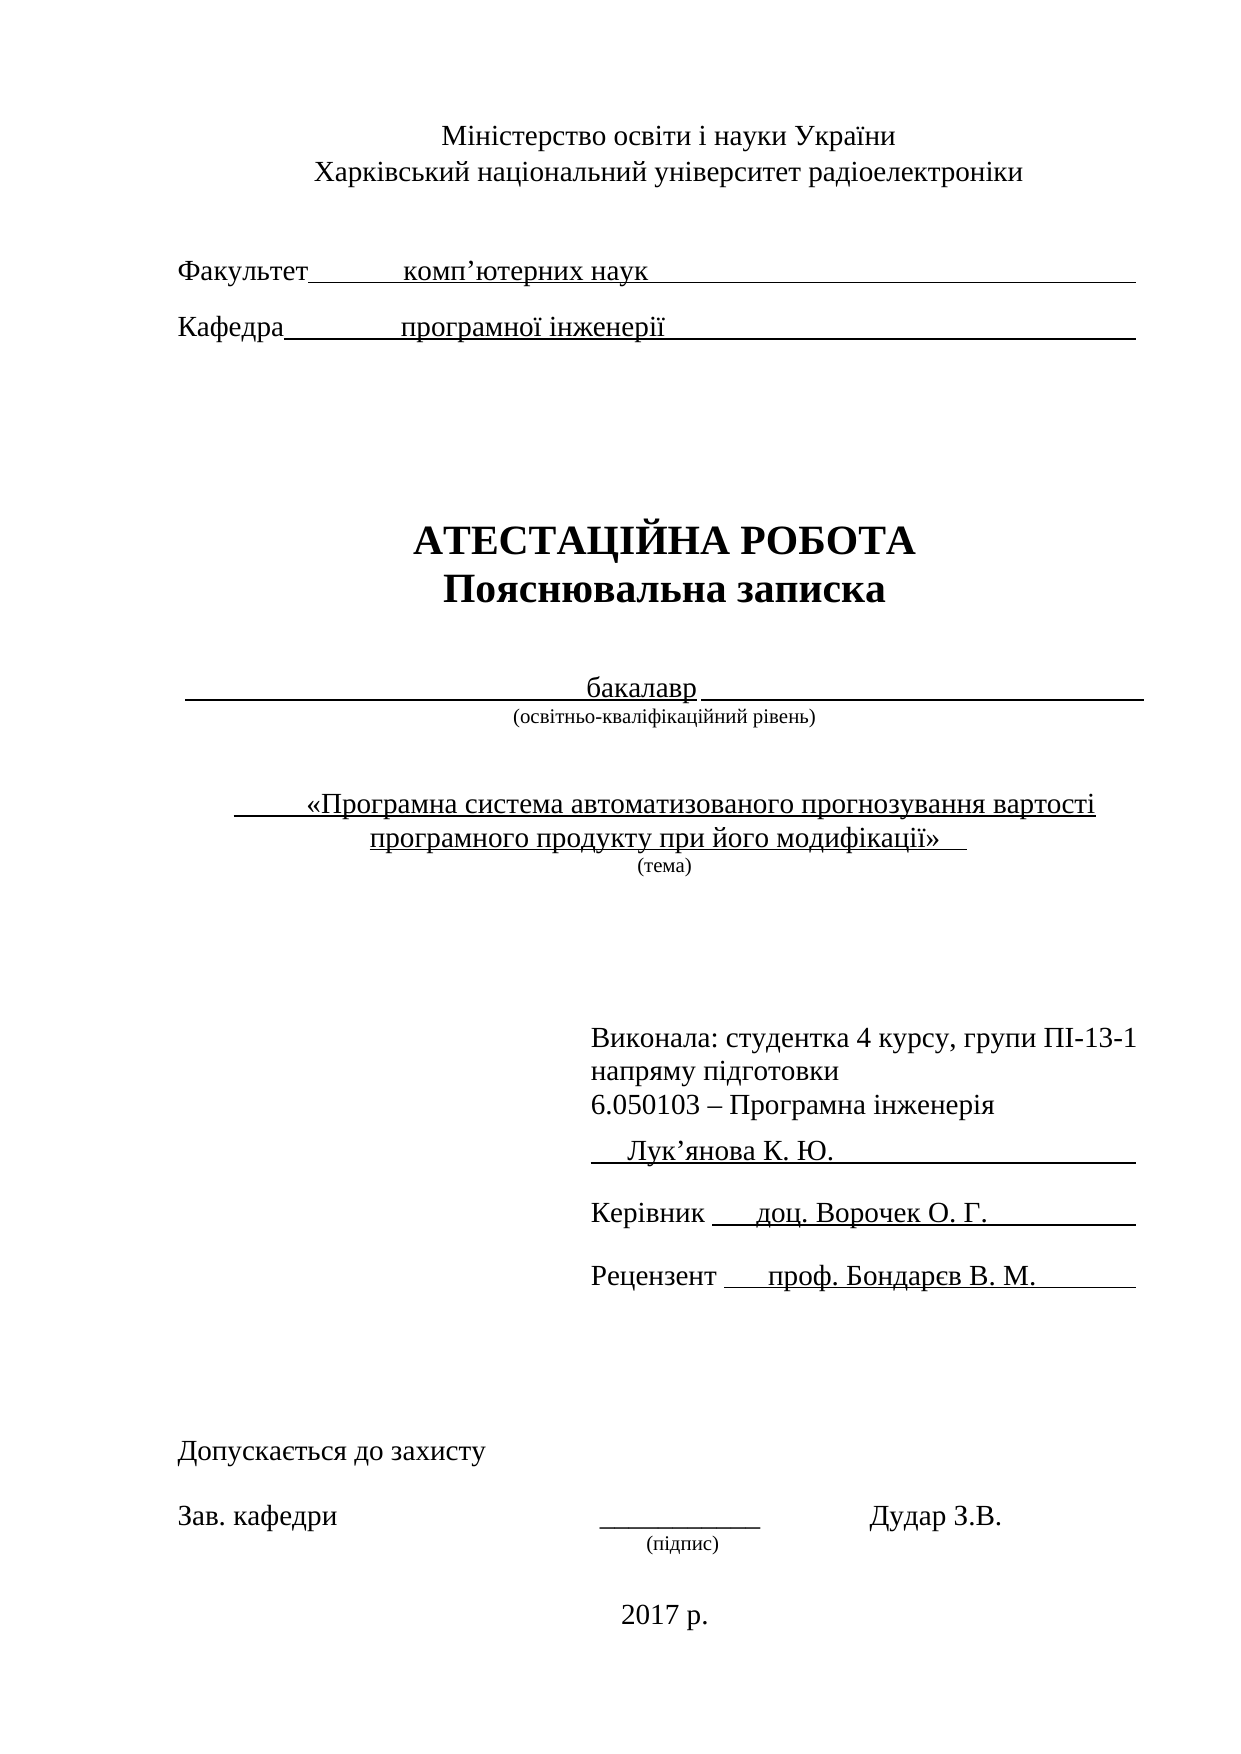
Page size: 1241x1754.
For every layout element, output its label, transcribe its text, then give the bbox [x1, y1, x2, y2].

text напряму підготовки [591, 1053, 1152, 1087]
text Виконала: студентка 4 курсу, групи ПІ-13-1 [591, 1020, 1152, 1053]
text Пояснювальна записка [177, 564, 1152, 612]
text Допускається до захисту [177, 1433, 1152, 1467]
text Харківський національний університет радіоелектроніки [311, 154, 1027, 188]
text «Програмна система автоматизованого прогнозування вартості програмного продукту при його модифікації» [177, 786, 1152, 853]
text Кафедра програмної інженерії [177, 309, 1152, 343]
text (підпис) [552, 1531, 1152, 1555]
text (освітньо-кваліфікаційний рівень) [177, 704, 1152, 728]
text Керівник доц. Ворочек О. Г. [591, 1195, 1152, 1229]
text Лук’янова К. Ю. [591, 1133, 1152, 1167]
text Рецензент проф. Бондарєв В. М. [591, 1258, 1152, 1291]
text Факультет комп’ютерних наук [177, 253, 1152, 286]
text АТЕСТАЦІЙНА РОБОТА [177, 516, 1152, 564]
text 2017 р. [177, 1597, 1152, 1631]
text бакалавр [177, 670, 1152, 704]
text (тема) [177, 853, 1152, 877]
text Зав. кафедри ___________ Дудар З.В. [177, 1498, 1152, 1531]
text Міністерство освіти і науки України [311, 118, 1027, 152]
text 6.050103 – Програмна інженерія [591, 1087, 1152, 1121]
